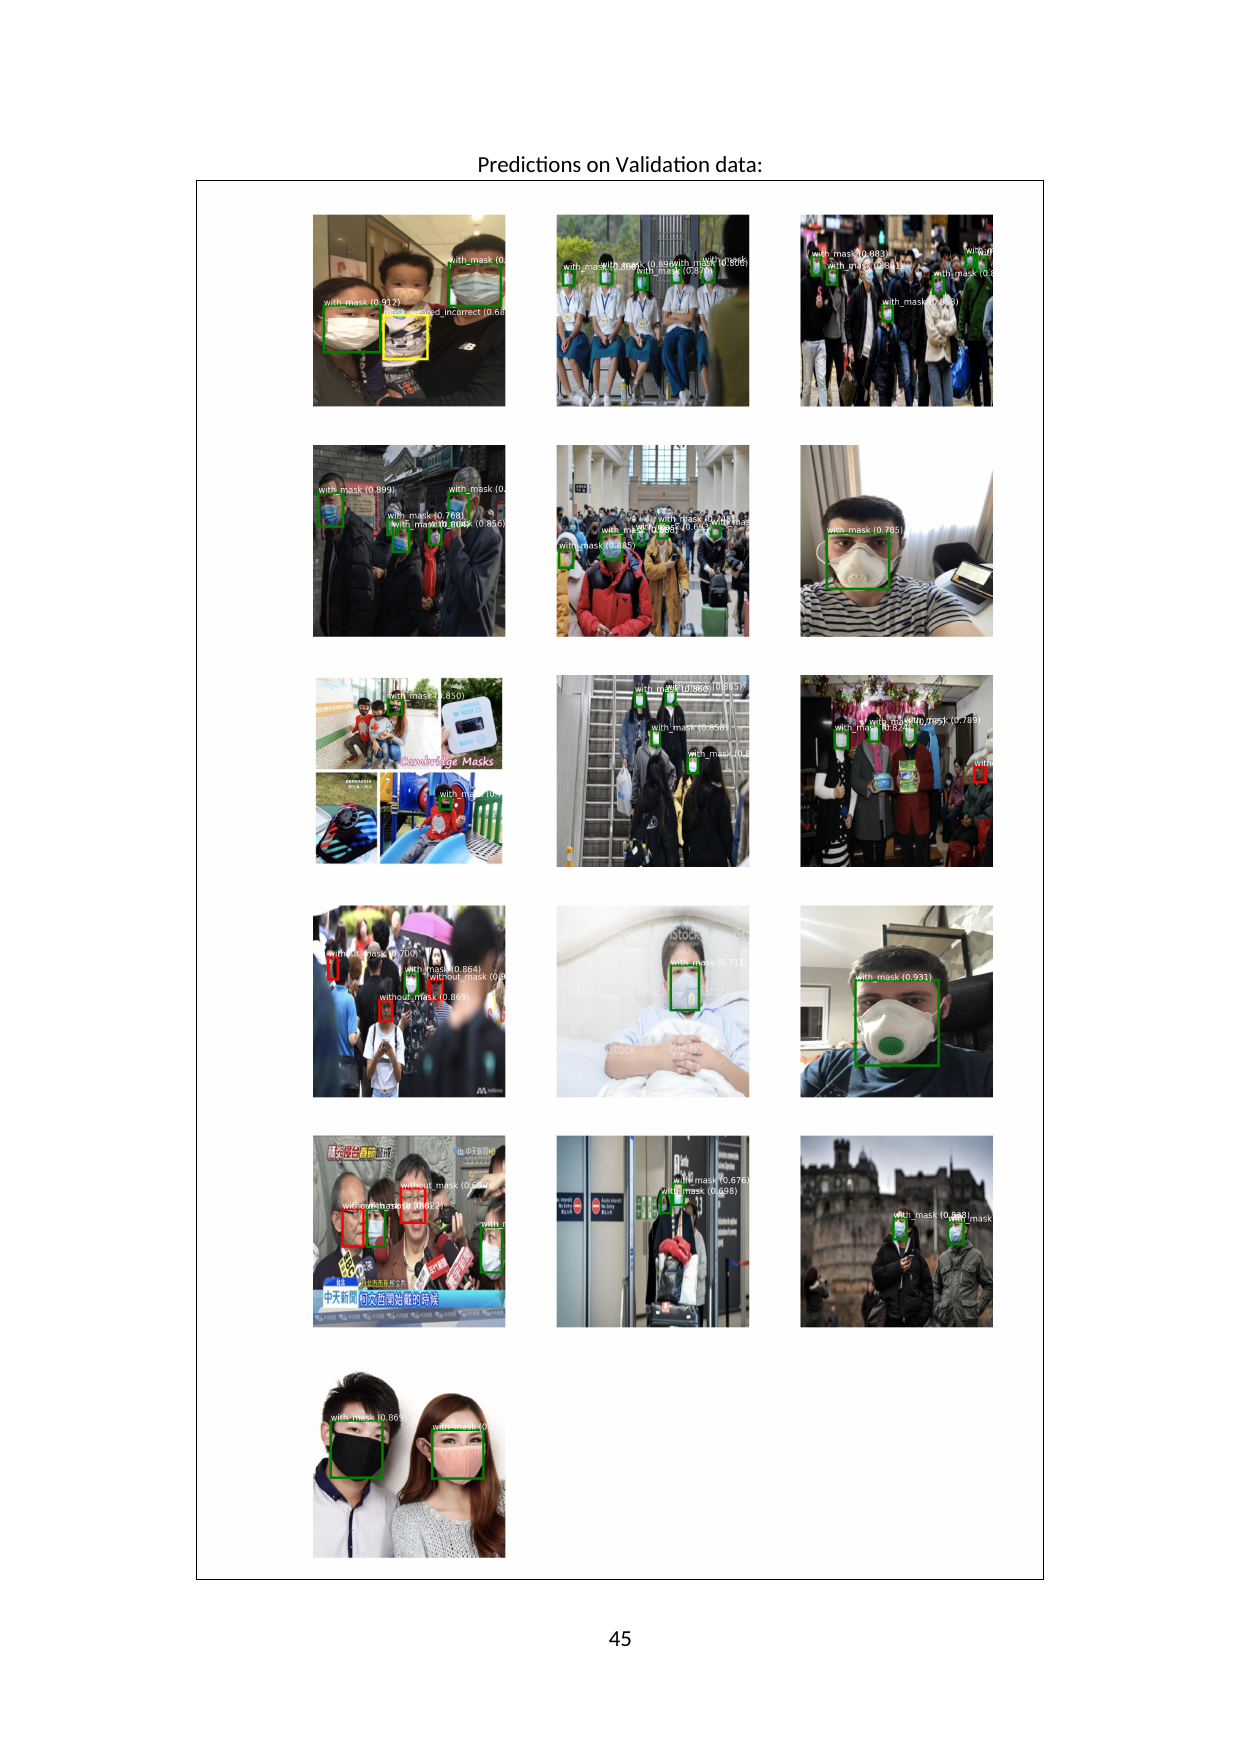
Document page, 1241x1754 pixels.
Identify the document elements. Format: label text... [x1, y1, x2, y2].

picture [197, 181, 1043, 1579]
